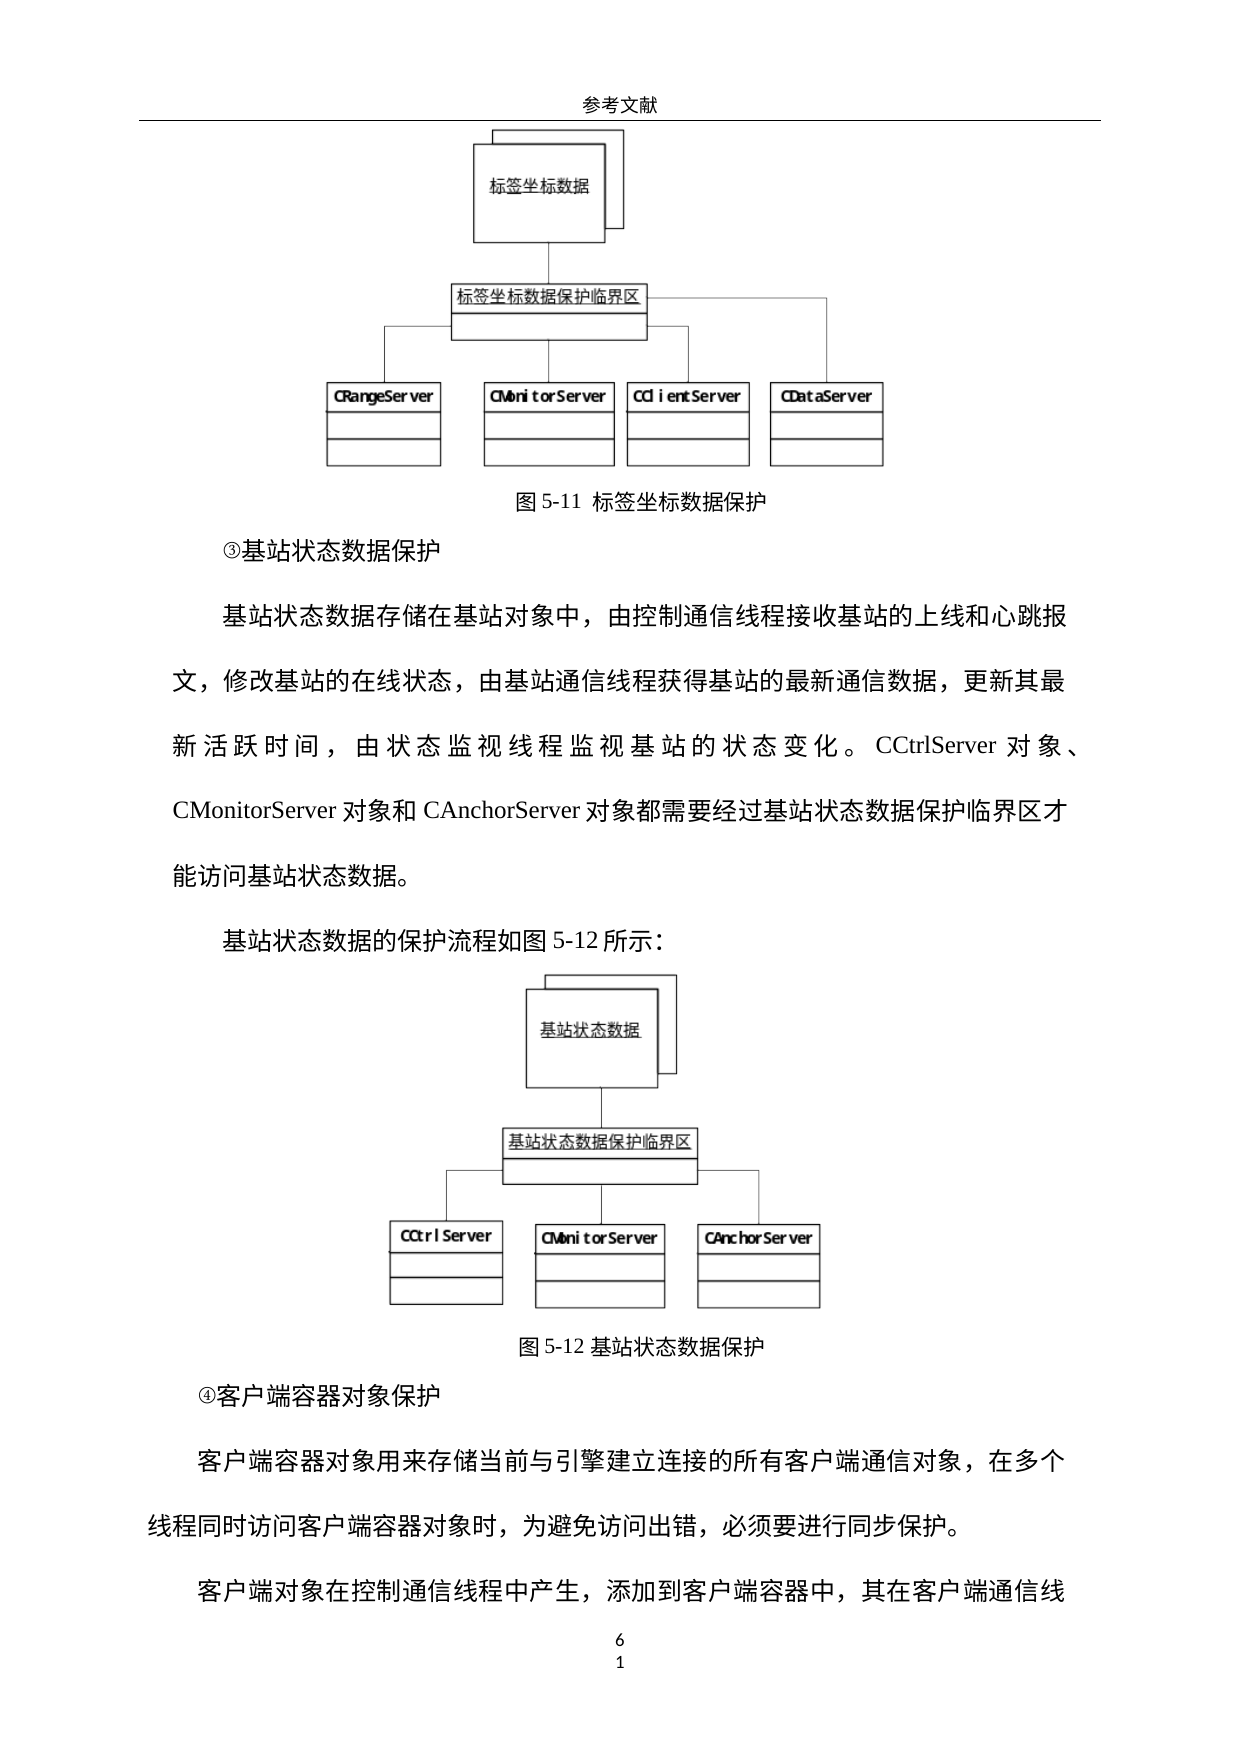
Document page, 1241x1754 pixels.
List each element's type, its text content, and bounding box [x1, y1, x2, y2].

text ④客户端容器对象保护 [148, 1362, 1068, 1427]
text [148, 1557, 1068, 1622]
text 图5-11 标签坐标数据保护 [148, 484, 1093, 517]
text ③基站状态数据保护 [172, 517, 1068, 582]
text 图5-12 基站状态数据保护 [148, 1329, 1093, 1362]
text 基站状态数据的保护流程如图5-12所示： [172, 907, 1068, 972]
text 基站状态数据存储在基站对象中，由控制通信线程接收基站的上线和心跳报文，修改基站的在线状态，由基站通信线程获得基站的最新通信数据，更新其最新活跃时间，由状态监视线程监视基站的状态变化。CCtrlServer对象、CMonitorServer对象和CAnchorServer对象都需要经过基站状态数据保护临界区才能访问基站状态数据。 [172, 582, 1068, 907]
text 客户端容器对象用来存储当前与引擎建立连接的所有客户端通信对象，在多个线程同时访问客户端容器对象时，为避免访问出错，必须要进行同步保护。 [148, 1427, 1068, 1557]
